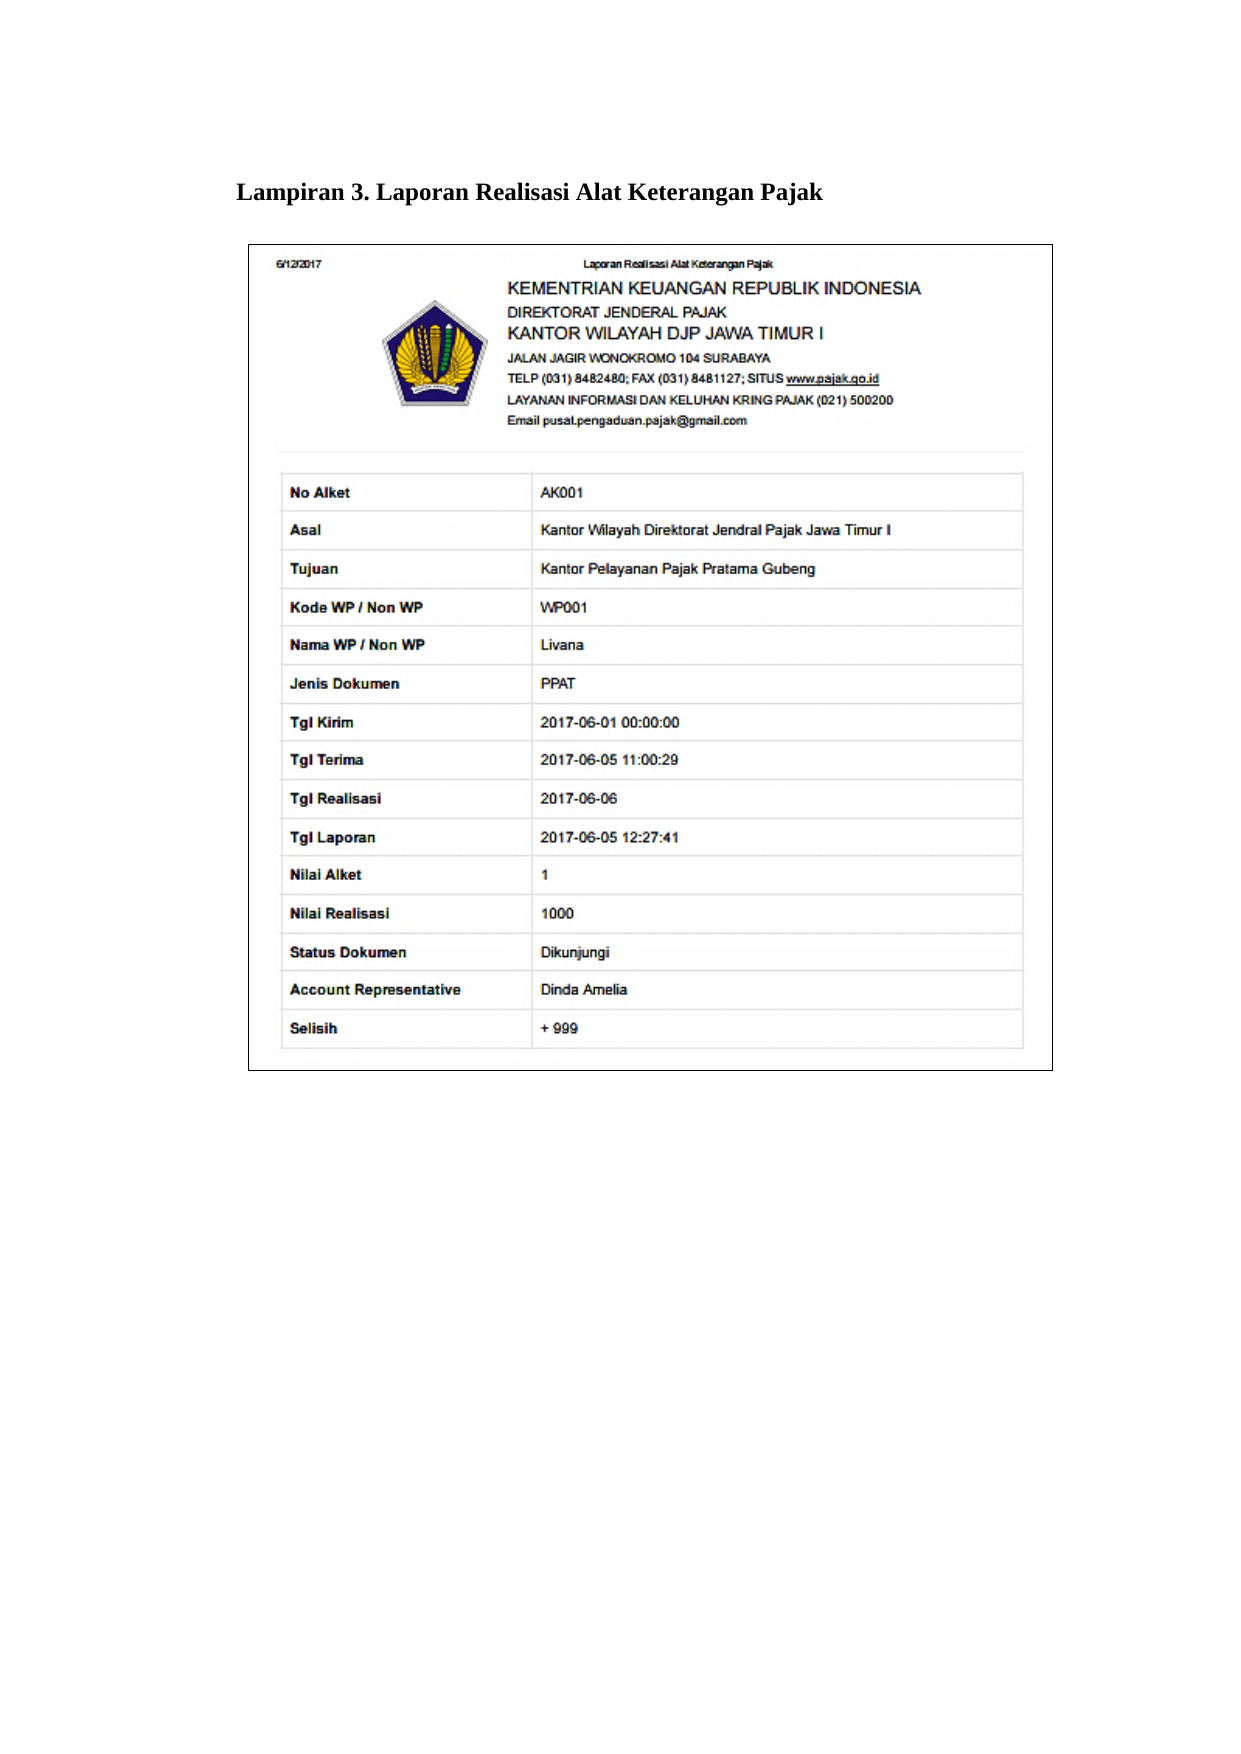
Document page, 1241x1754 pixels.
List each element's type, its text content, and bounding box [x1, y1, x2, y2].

picture [249, 245, 1052, 1070]
text Lampiran 3. Laporan Realisasi Alat Keterangan Pajak [236, 177, 1063, 206]
